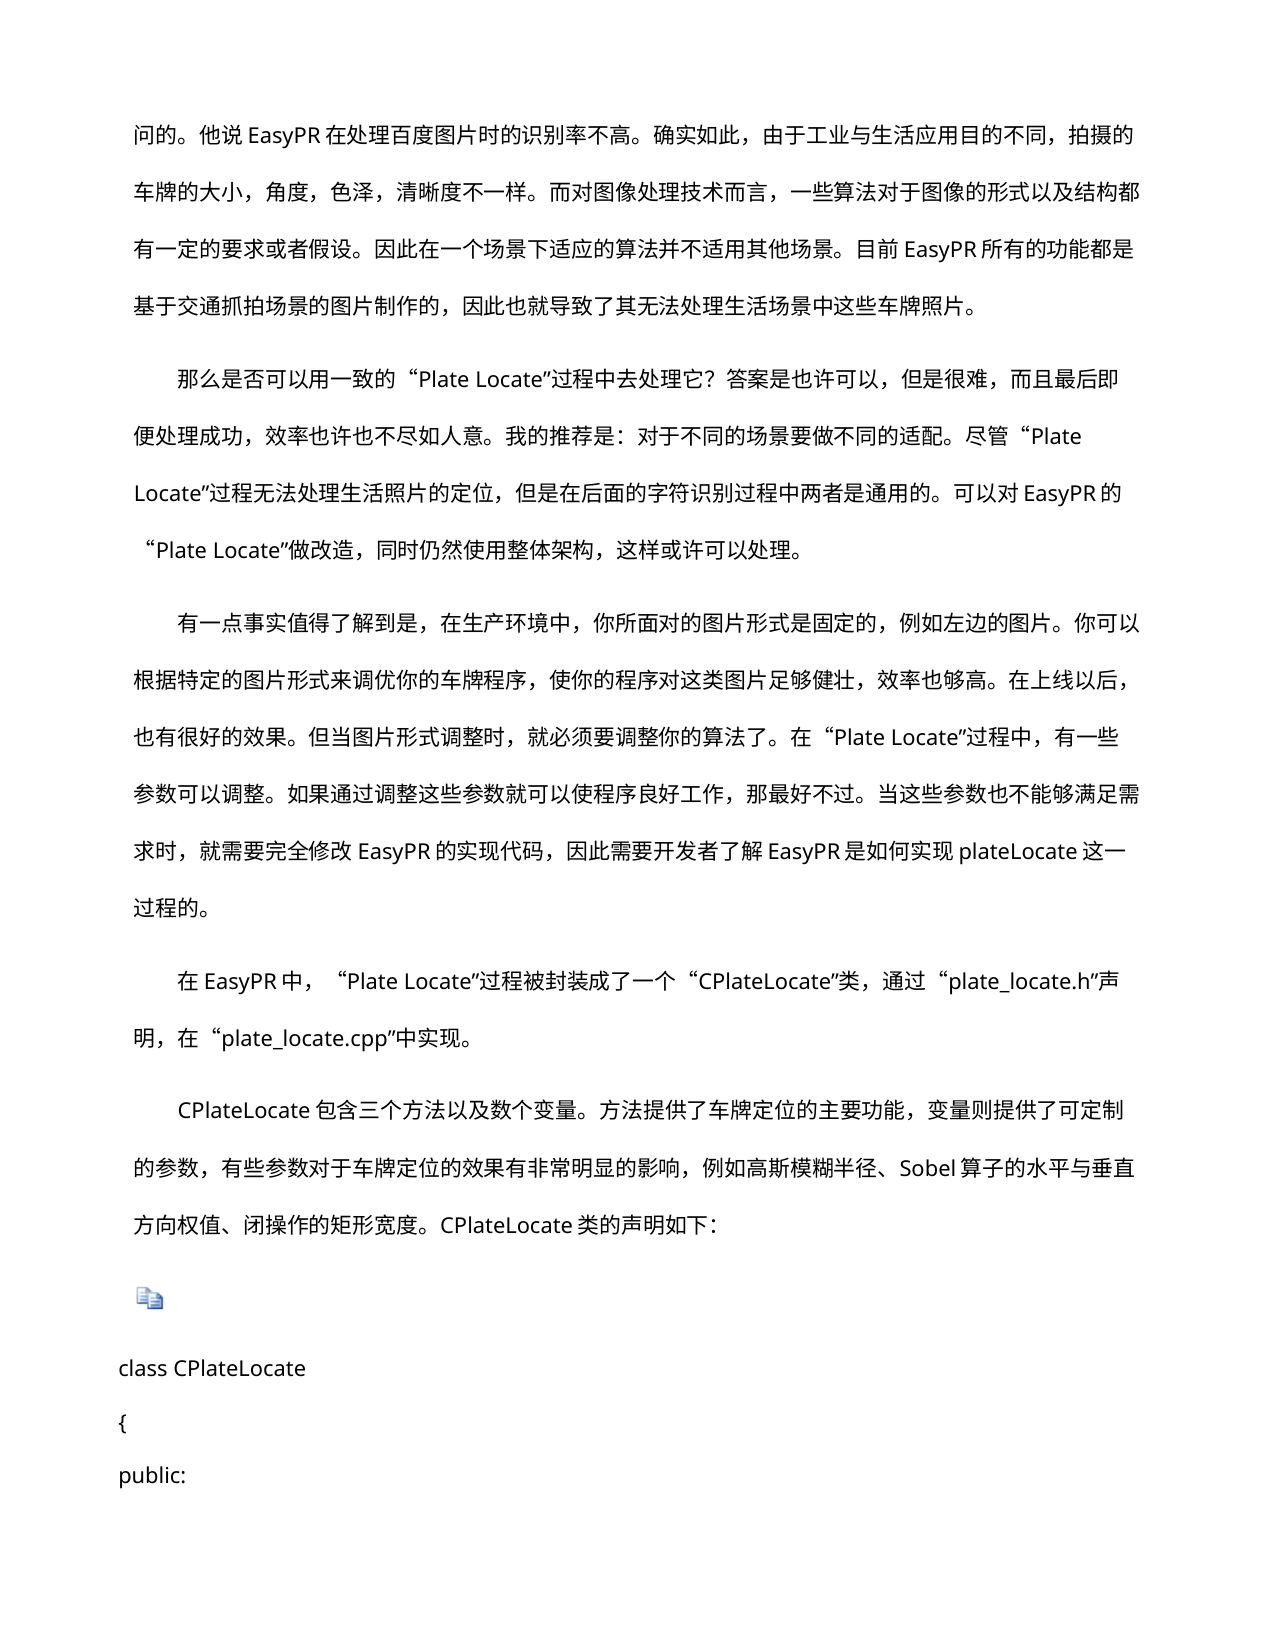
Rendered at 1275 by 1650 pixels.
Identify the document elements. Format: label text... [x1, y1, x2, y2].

text class CPlateLocate [118, 1353, 1157, 1383]
picture [133, 1280, 169, 1315]
text 那么是否可以用一致的“Plate Locate”过程中去处理它？答案是也许可以，但是很难，而且最后即便处理成功，效率也许也不尽如人意。我的推荐是：对于不同的场景要做不同的适配。尽管“Plate Locate”过程无法处理生活照片的定位，但是在后面的字符识别过程中两者是通用的。可以对EasyPR的“Plate Locate”做改造，同时仍然使用整体架构，这样或许可以处理。 [134, 362, 1141, 565]
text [134, 118, 1141, 321]
text 在EasyPR中，“Plate Locate”过程被封装成了一个“CPlateLocate”类，通过“plate_locate.h”声明，在“plate_locate.cpp”中实现。 [134, 964, 1141, 1052]
text 有一点事实值得了解到是，在生产环境中，你所面对的图片形式是固定的，例如左边的图片。你可以根据特定的图片形式来调优你的车牌程序，使你的程序对这类图片足够健壮，效率也够高。在上线以后，也有很好的效果。但当图片形式调整时，就必须要调整你的算法了。在“Plate Locate”过程中，有一些参数可以调整。如果通过调整这些参数就可以使程序良好工作，那最好不过。当这些参数也不能够满足需求时，就需要完全修改 EasyPR的实现代码，因此需要开发者了解EasyPR是如何实现plateLocate这一过程的。 [134, 606, 1141, 923]
text { [118, 1407, 1157, 1437]
text public: [118, 1461, 1157, 1490]
text CPlateLocate包含三个方法以及数个变量。方法提供了车牌定位的主要功能，变量则提供了可定制的参数，有些参数对于车牌定位的效果有非常明显的影响，例如高斯模糊半径、Sobel算子的水平与垂直方向权值、闭操作的矩形宽度。CPlateLocate类的声明如下： [134, 1093, 1141, 1239]
